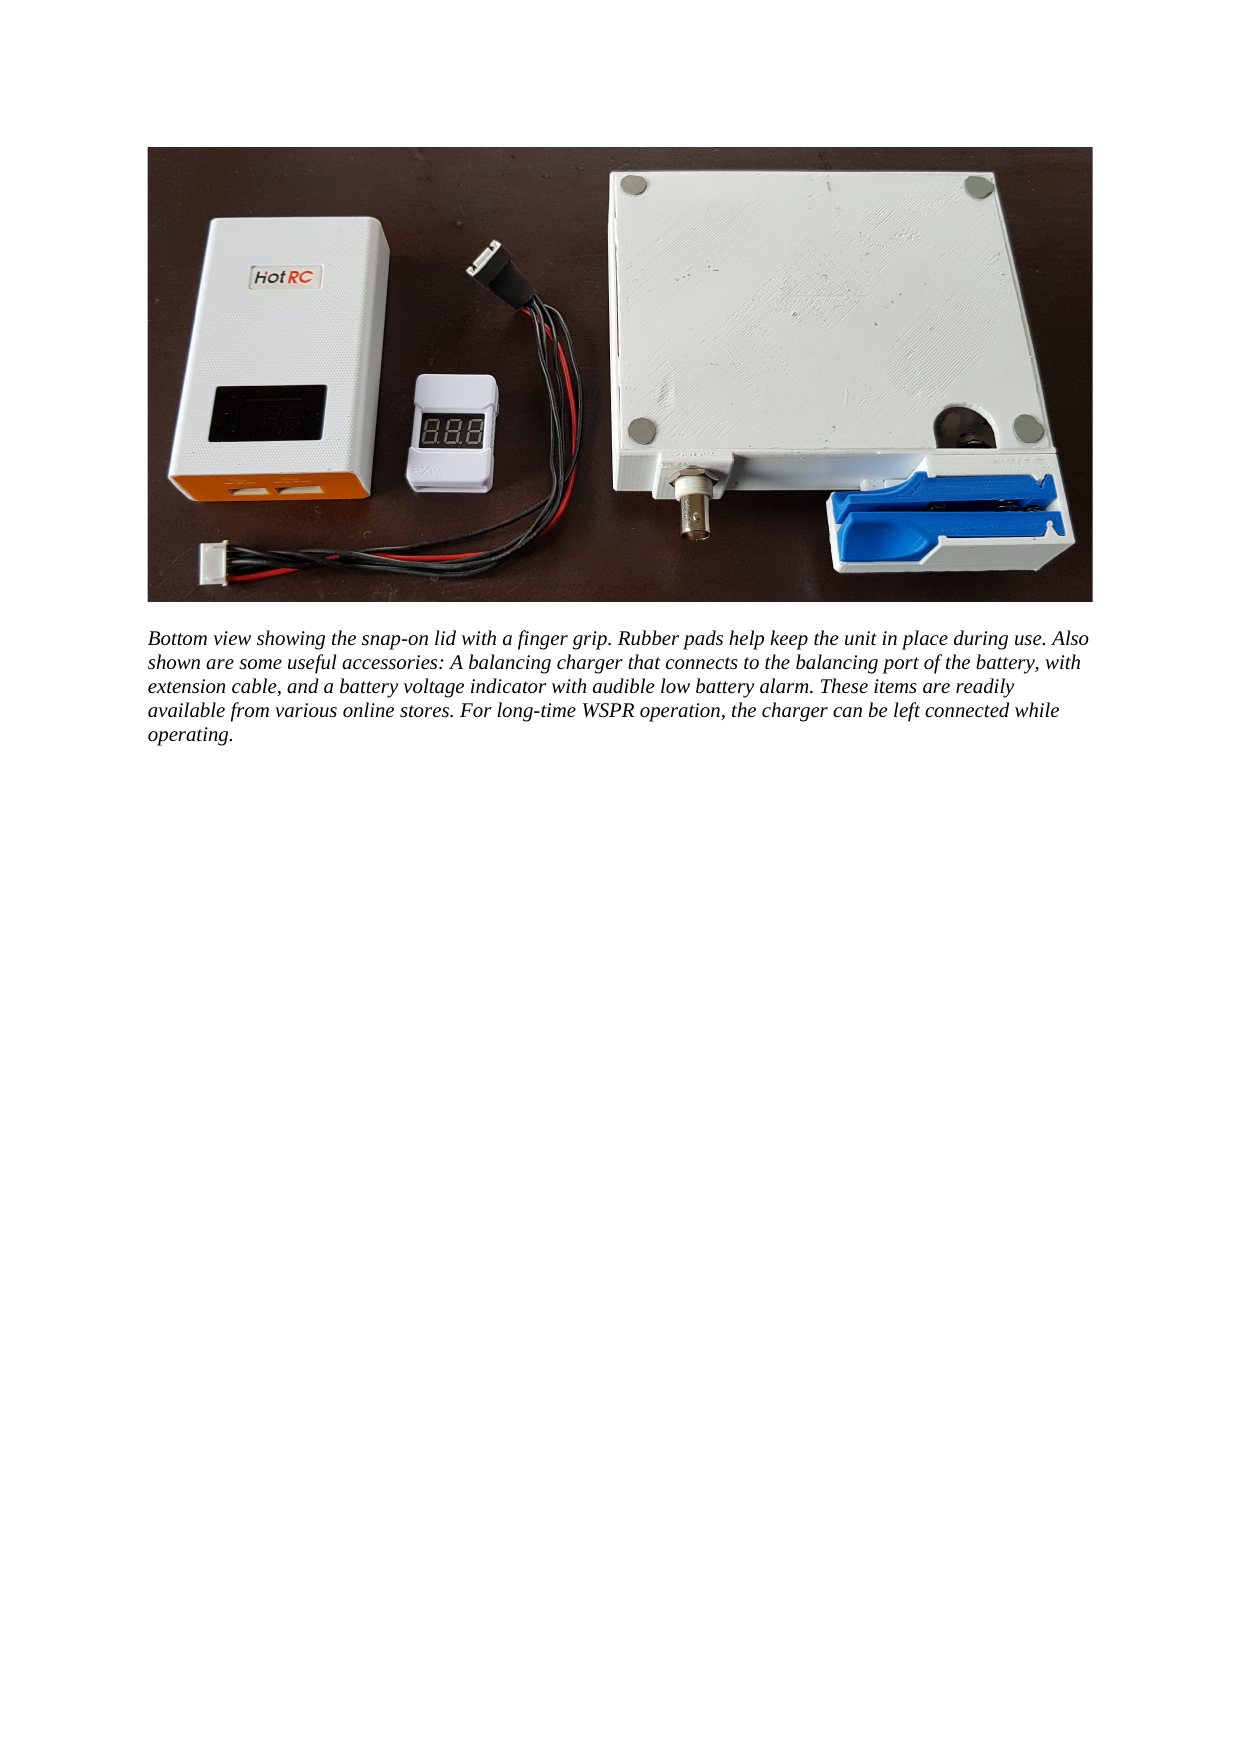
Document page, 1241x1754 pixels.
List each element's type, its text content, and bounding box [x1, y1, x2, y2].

text Bottom view showing the snap-on lid with a finger grip. Rubber pads help keep the unit in place during use. Also shown are some useful accessories: A balancing charger that connects to the balancing port of the battery, with extension cable, and a battery voltage indicator with audible low battery alarm. These items are readily available from various online stores. For long-time WSPR operation, the charger can be left connected while operating. [148, 626, 1093, 746]
picture [147, 147, 1093, 602]
